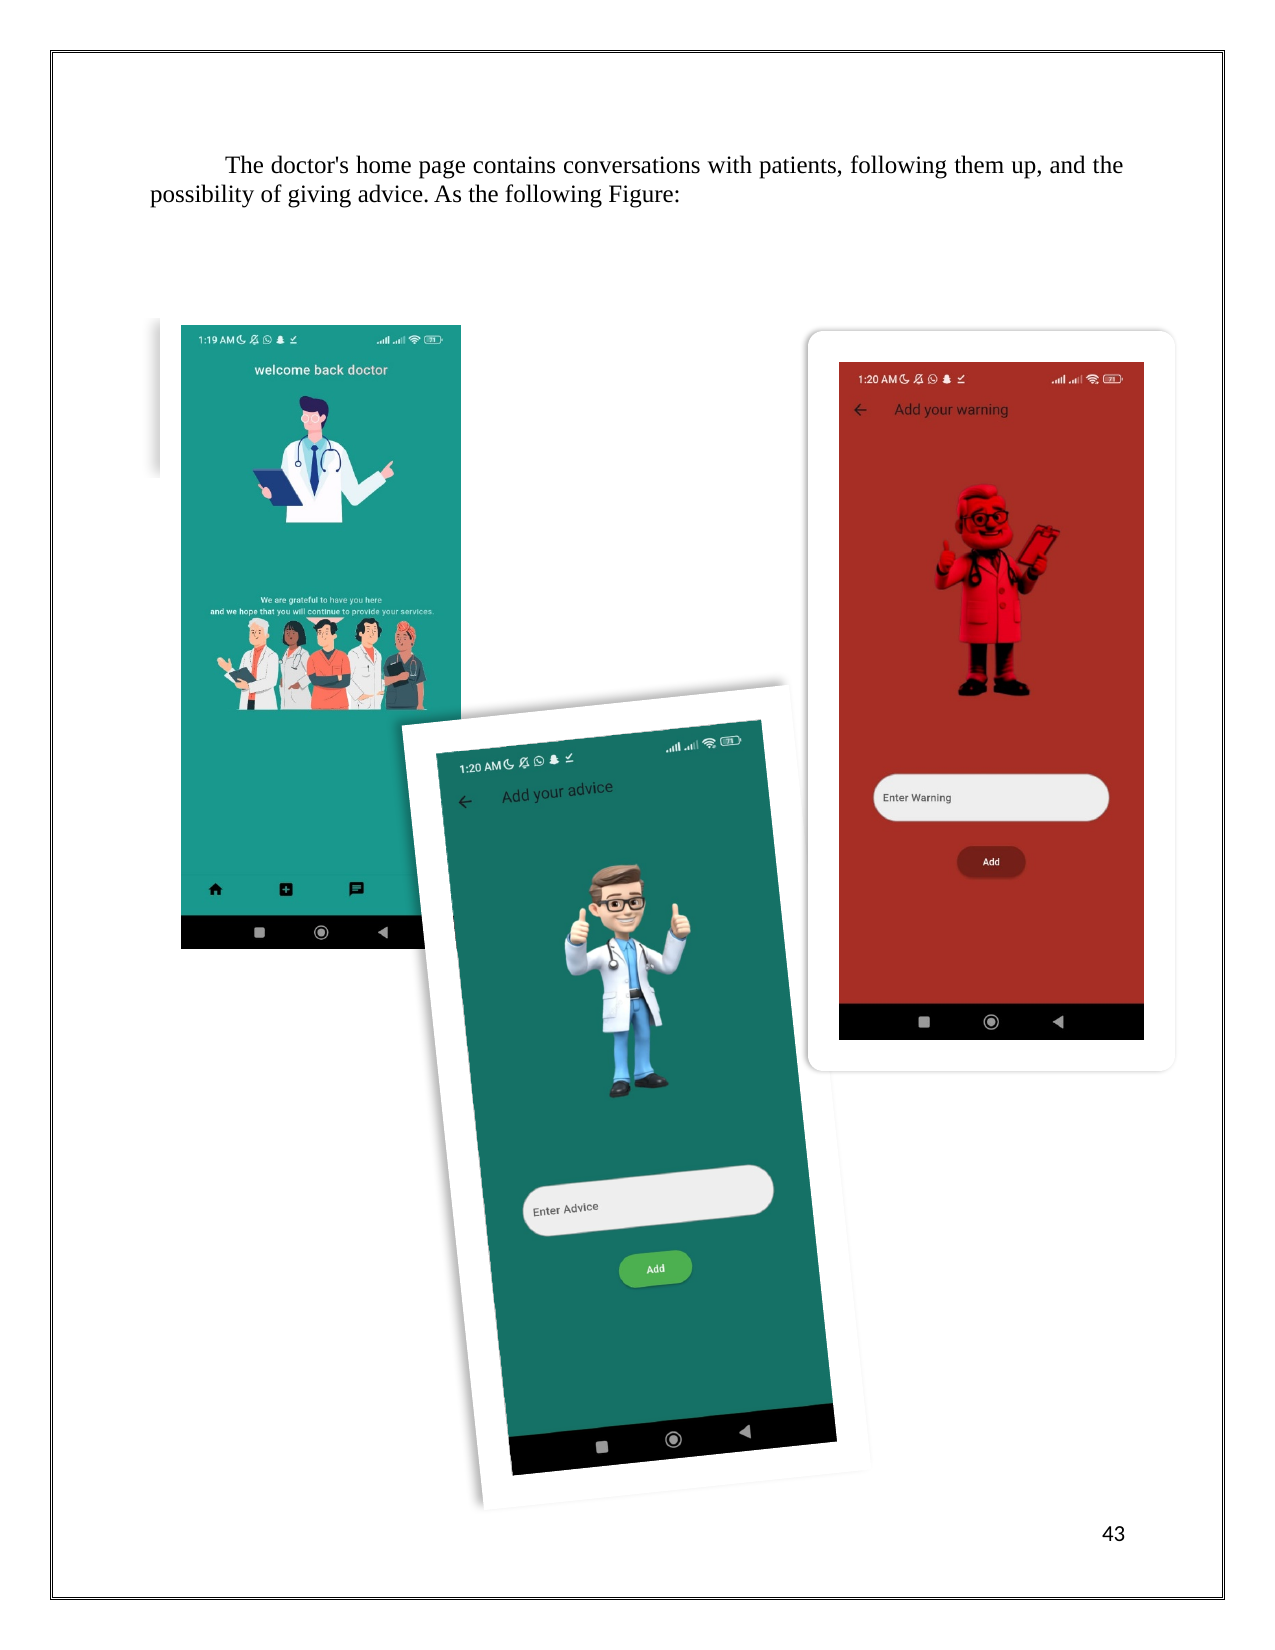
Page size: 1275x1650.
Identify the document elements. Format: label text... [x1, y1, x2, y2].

picture [839, 362, 1144, 1040]
text The doctor's home page contains conversations with patients, following them up, and the possibility of giving advice. As the following Figure: [150, 150, 1125, 207]
picture [437, 721, 836, 1475]
picture [181, 325, 461, 949]
